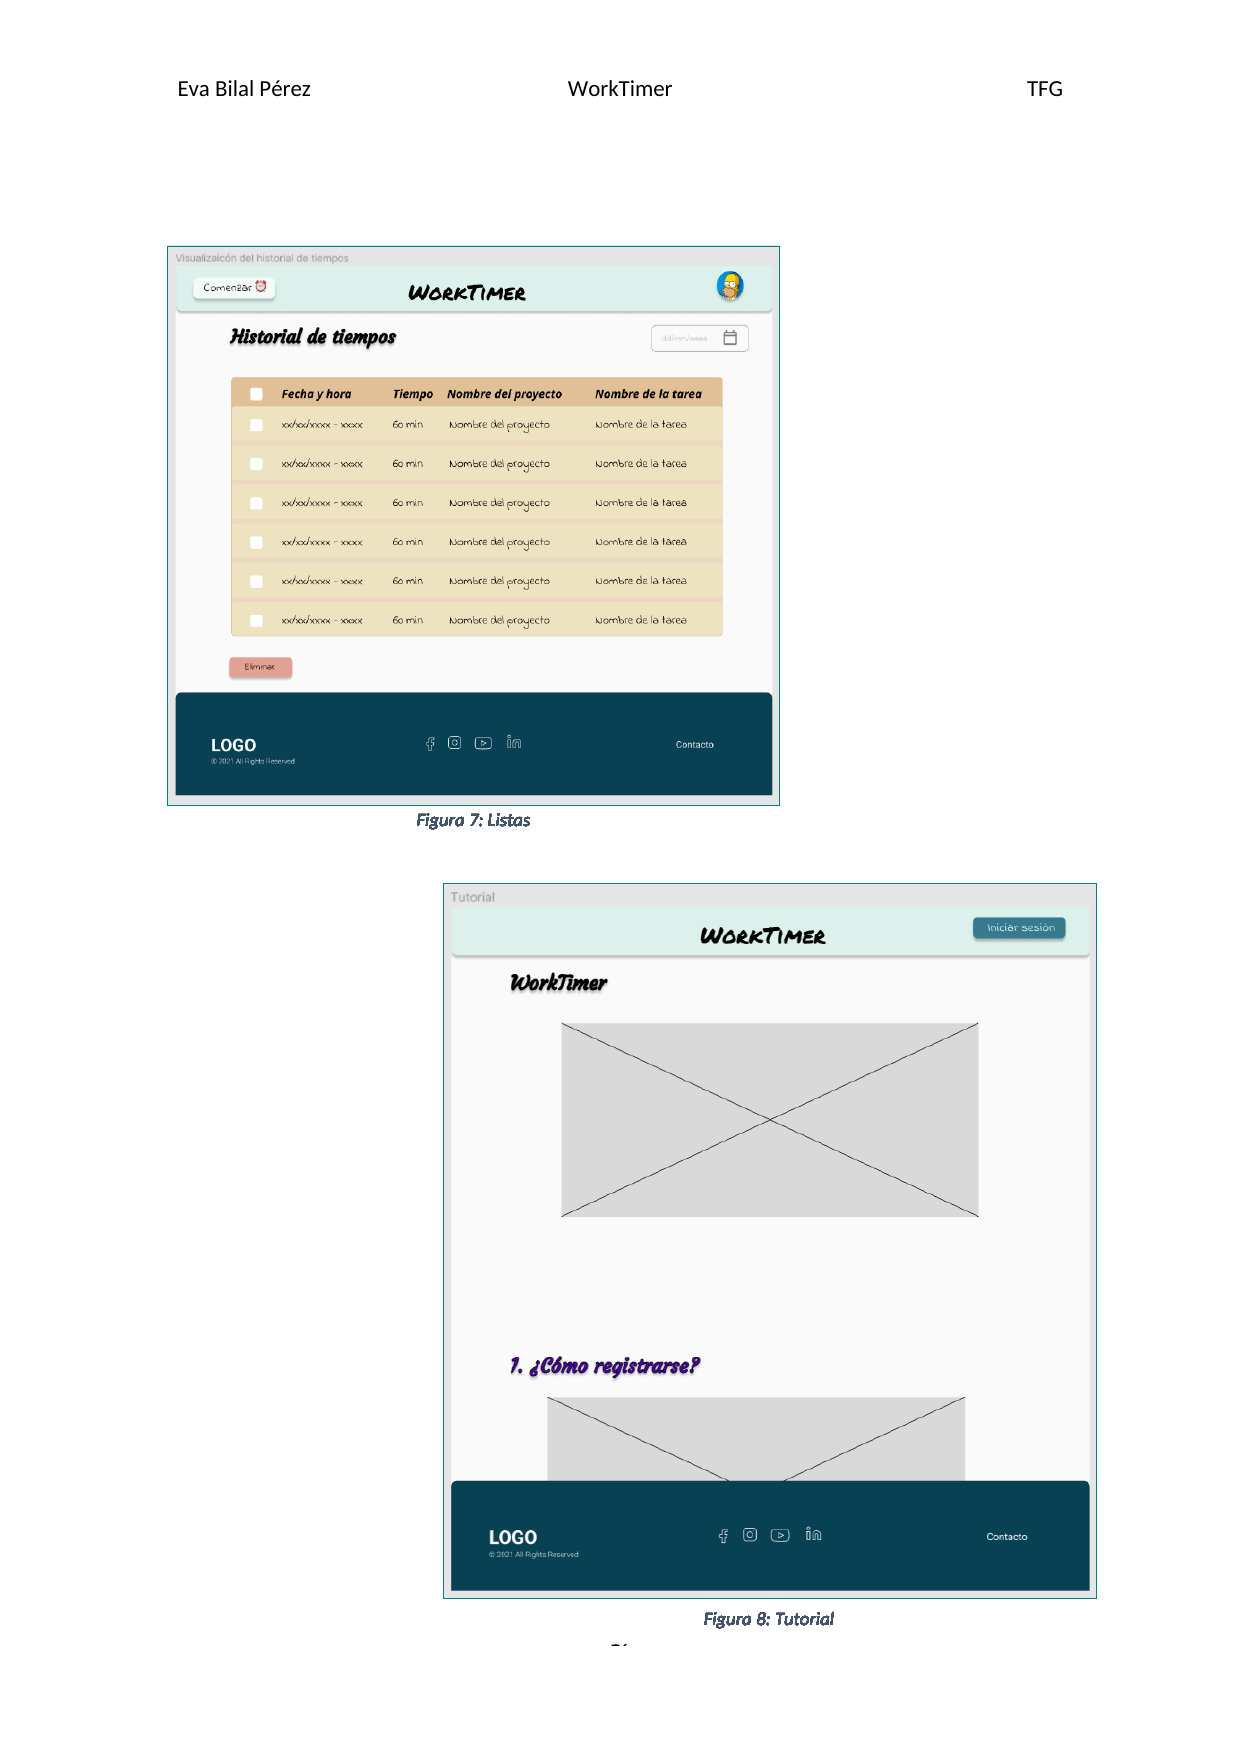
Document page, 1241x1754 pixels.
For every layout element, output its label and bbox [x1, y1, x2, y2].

picture [444, 884, 1096, 1598]
picture [168, 247, 779, 805]
